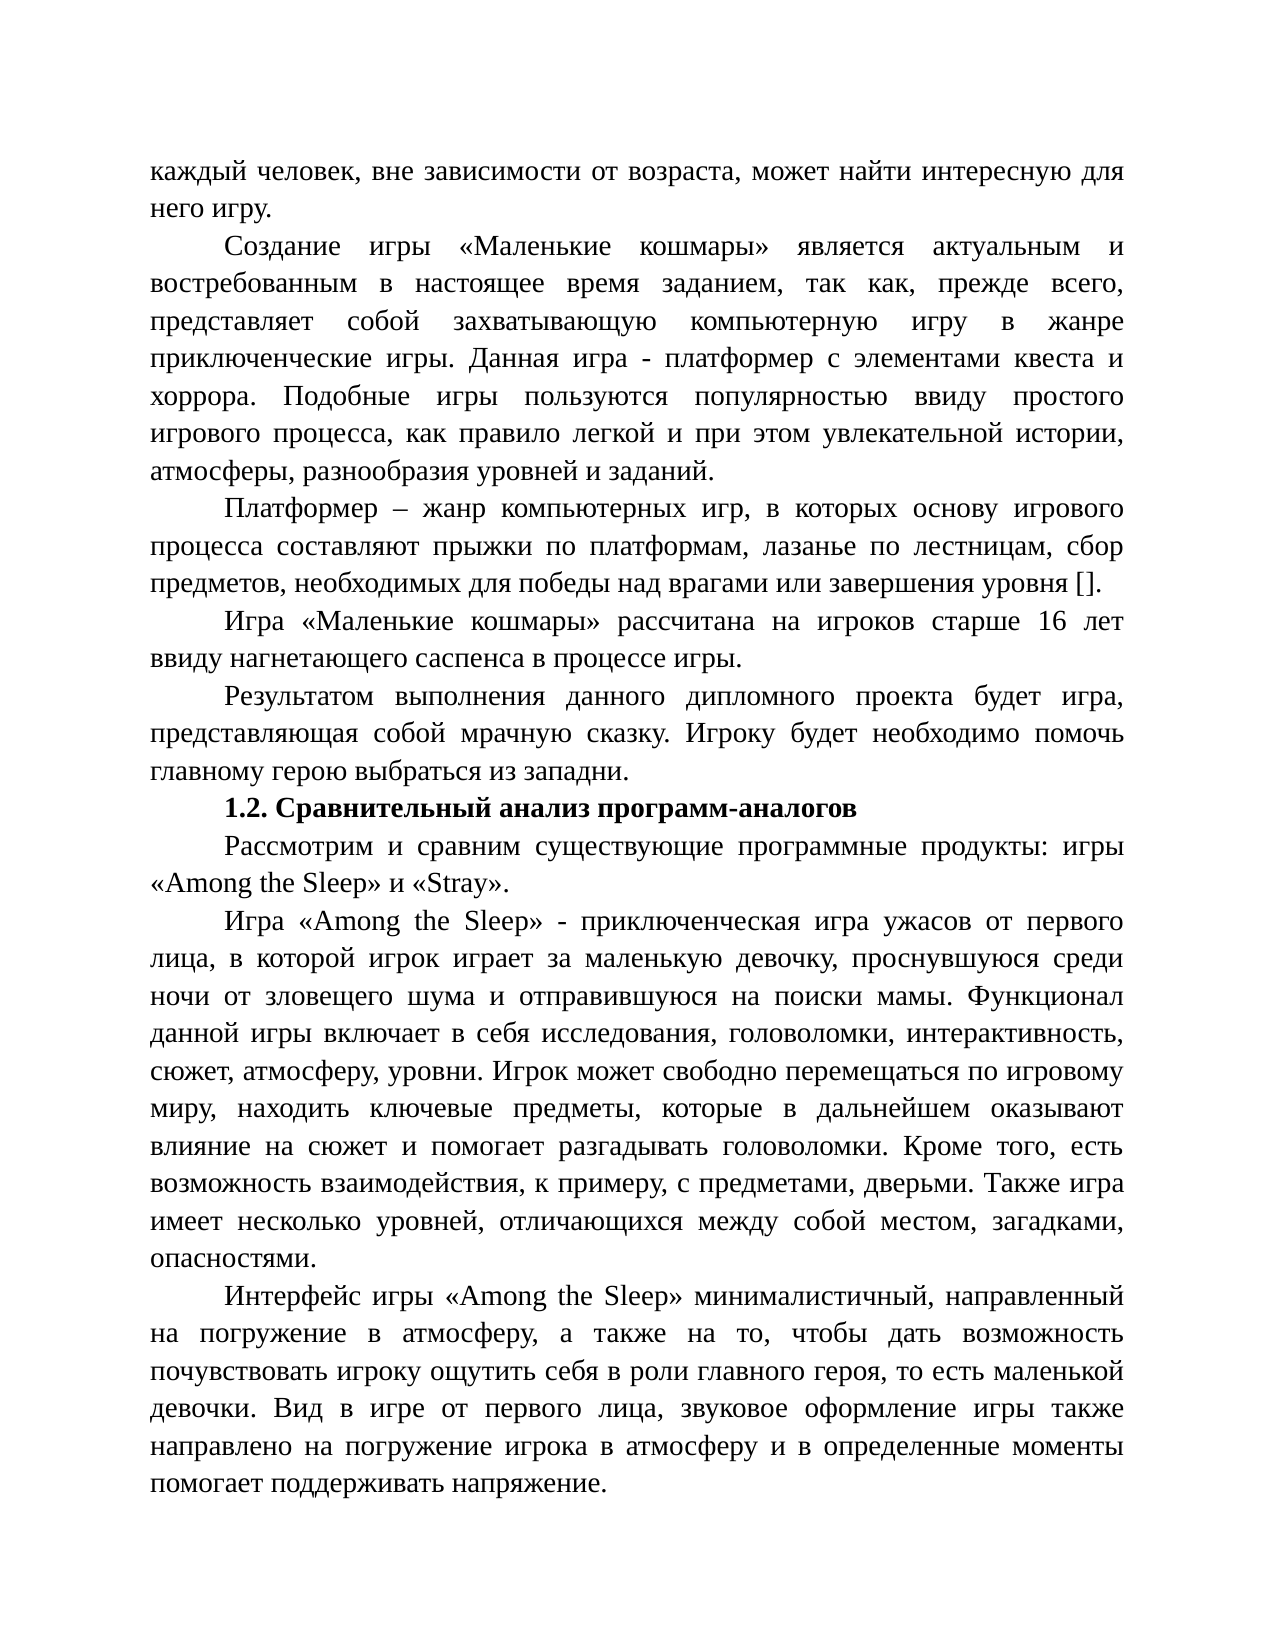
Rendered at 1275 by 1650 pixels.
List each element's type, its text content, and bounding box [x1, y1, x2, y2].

text 1.2. Сравнительный анализ программ-аналогов [150, 787, 1125, 825]
text Результатом выполнения данного дипломного проекта будет игра, представляющая собой мрачную сказку. Игроку будет необходимо помочь главному герою выбраться из западни. [150, 675, 1125, 787]
text Игра «Among the Sleep» - приключенческая игра ужасов от первого лица, в которой игрок играет за маленькую девочку, проснувшуюся среди ночи от зловещего шума и отправившуюся на поиски мамы. Функционал данной игры включает в себя исследования, головоломки, интерактивность, сюжет, атмосферу, уровни. Игрок может свободно перемещаться по игровому миру, находить ключевые предметы, которые в дальнейшем оказывают влияние на сюжет и помогает разгадывать головоломки. Кроме того, есть возможность взаимодействия, к примеру, с предметами, дверьми. Также игра имеет несколько уровней, отличающихся между собой местом, загадками, опасностями. [150, 900, 1125, 1275]
text Рассмотрим и сравним существующие программные продукты: игры «Among the Sleep» и «Stray». [150, 825, 1125, 900]
text Создание игры «Маленькие кошмары» является актуальным и востребованным в настоящее время заданием, так как, прежде всего, представляет собой захватывающую компьютерную игру в жанре приключенческие игры. Данная игра - платформер с элементами квеста и хоррора. Подобные игры пользуются популярностью ввиду простого игрового процесса, как правило легкой и при этом увлекательной истории, атмосферы, разнообразия уровней и заданий. [150, 225, 1125, 487]
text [150, 150, 1125, 225]
text Игра «Маленькие кошмары» рассчитана на игроков старше 16 лет ввиду нагнетающего саспенса в процессе игры. [150, 600, 1125, 675]
text Платформер – жанр компьютерных игр, в которых основу игрового процесса составляют прыжки по платформам, лазанье по лестницам, сбор предметов, необходимых для победы над врагами или завершения уровня []. [150, 487, 1125, 600]
text Интерфейс игры «Among the Sleep» минималистичный, направленный на погружение в атмосферу, а также на то, чтобы дать возможность почувствовать игроку ощутить себя в роли главного героя, то есть маленькой девочки. Вид в игре от первого лица, звуковое оформление игры также направлено на погружение игрока в атмосферу и в определенные моменты помогает поддерживать напряжение. [150, 1275, 1125, 1500]
